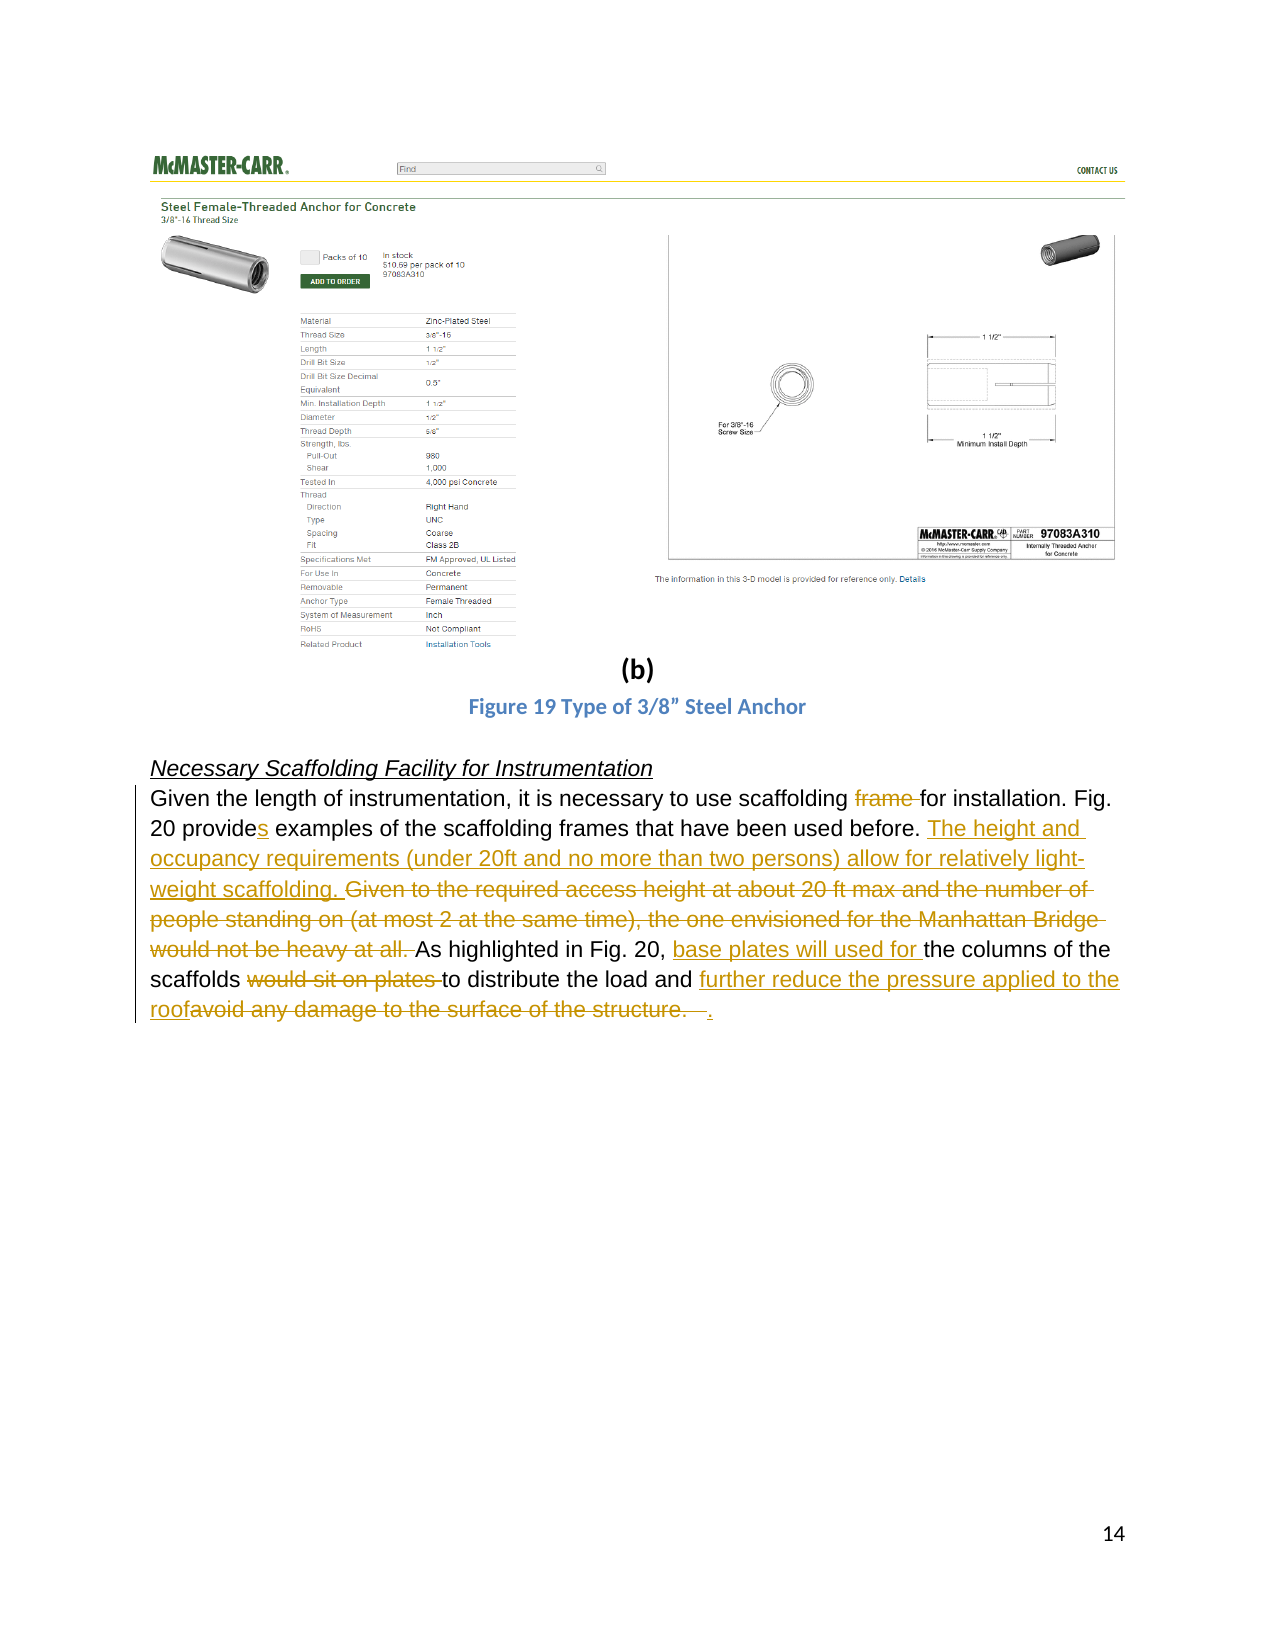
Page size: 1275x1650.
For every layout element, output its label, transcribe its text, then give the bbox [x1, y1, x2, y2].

text (b) [150, 652, 1125, 687]
text Given the length of instrumentation, it is necessary to use scaffolding for installation. Fig. 20 provide examples of the scaffolding frames that have been used before. As highlighted in Fig. 20, the columns of the scaffolds to distribute the load and [150, 785, 1125, 1023]
text Figure 19 Type of 3/8” Steel Anchor [150, 692, 1125, 720]
picture [150, 150, 1125, 652]
text Necessary Scaffolding Facility for Instrumentation [150, 755, 1125, 781]
